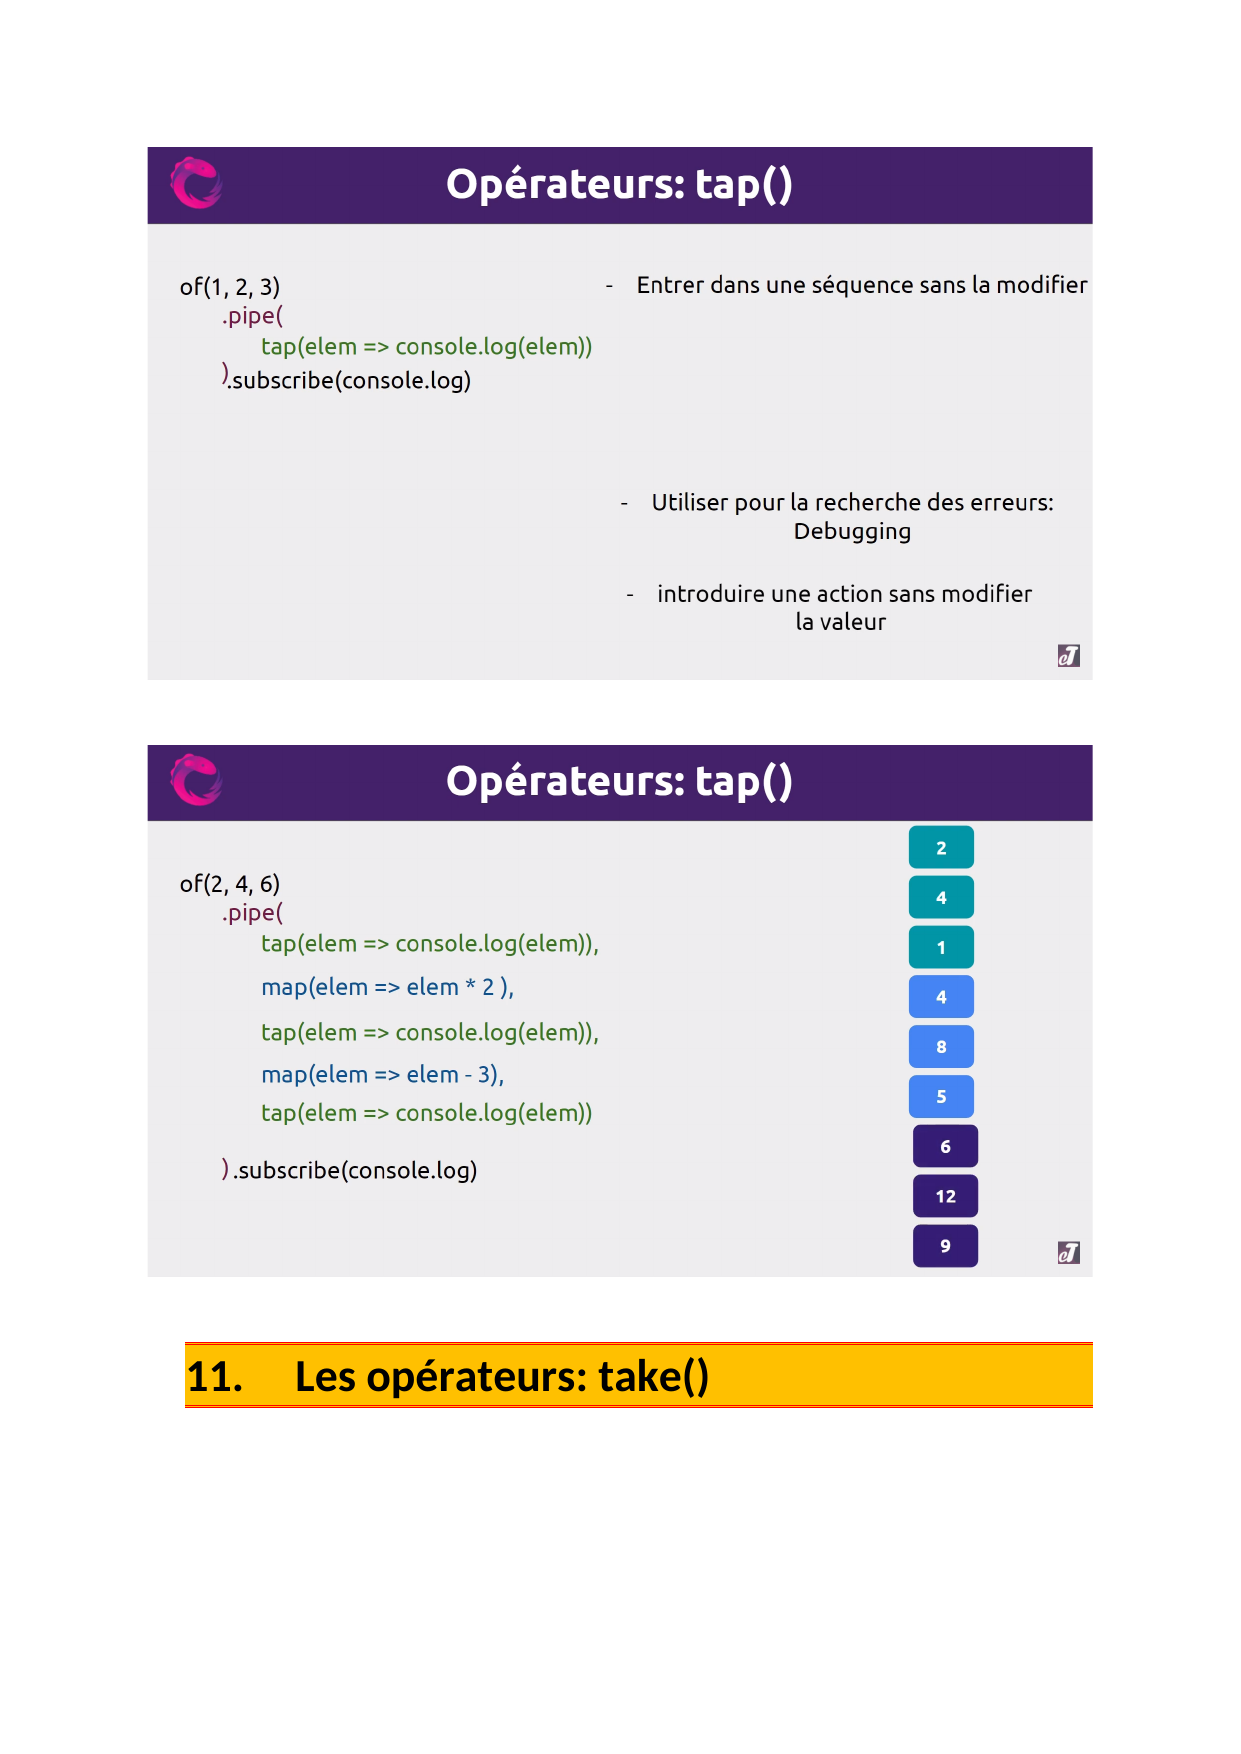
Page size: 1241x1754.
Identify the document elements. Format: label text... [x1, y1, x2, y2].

picture [147, 147, 1093, 680]
picture [147, 745, 1093, 1277]
text Les opérateurs: take() [185, 1345, 1093, 1405]
